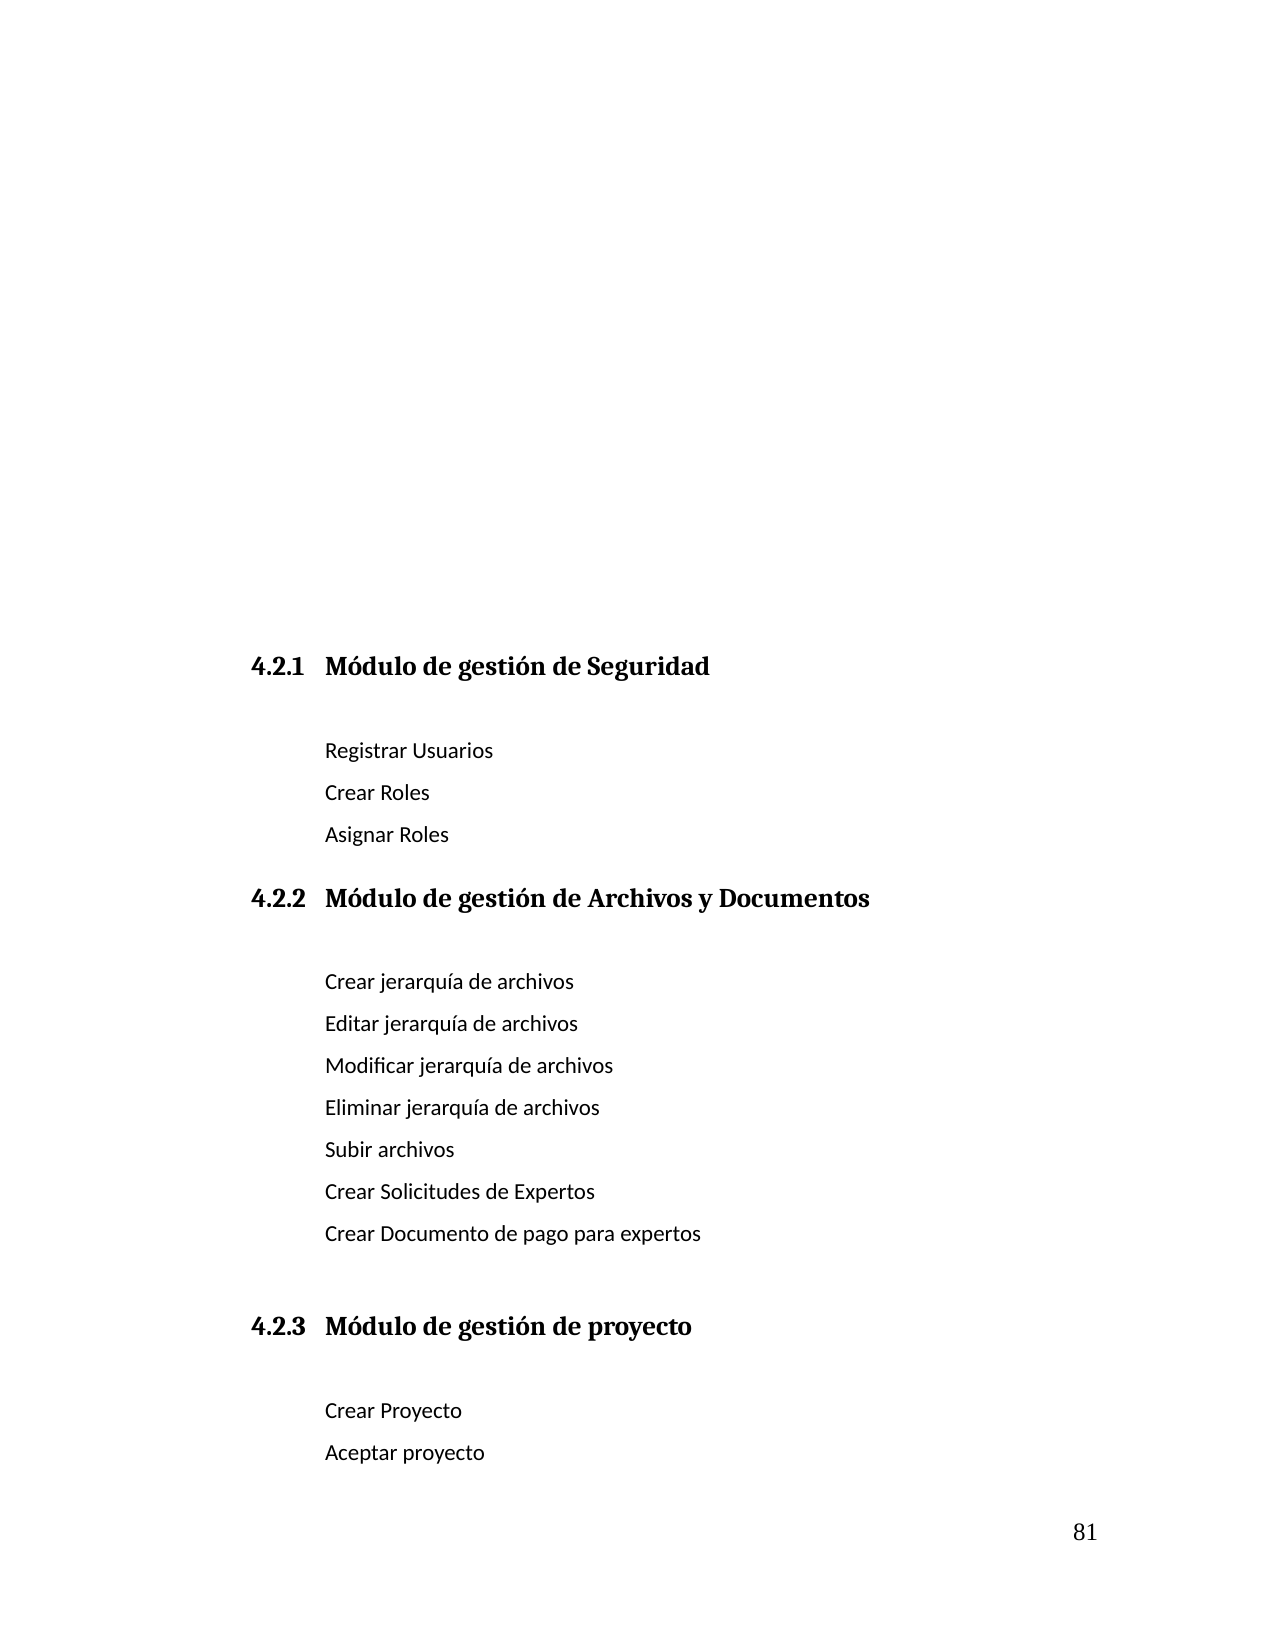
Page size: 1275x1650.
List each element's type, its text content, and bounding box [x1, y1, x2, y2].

subtitle 4.2.3 Módulo de gestión de proyecto [251, 1311, 1098, 1342]
text Crear jerarquía de archivos [325, 967, 1098, 996]
text Editar jerarquía de archivos [325, 1009, 1098, 1037]
text Aceptar proyecto [325, 1438, 1098, 1466]
text Crear Roles [325, 778, 1098, 806]
text Registrar Usuarios [325, 736, 1098, 764]
text Crear Solicitudes de Expertos [325, 1177, 1098, 1205]
text Crear Proyecto [325, 1396, 1098, 1424]
text Modificar jerarquía de archivos [325, 1051, 1098, 1079]
text Subir archivos [325, 1135, 1098, 1163]
text Eliminar jerarquía de archivos [325, 1093, 1098, 1121]
text Asignar Roles [325, 820, 1098, 848]
subtitle 4.2.1 Módulo de gestión de Seguridad [251, 651, 1098, 682]
subtitle 4.2.2 Módulo de gestión de Archivos y Documentos [251, 883, 1098, 914]
text Crear Documento de pago para expertos [325, 1219, 1098, 1247]
